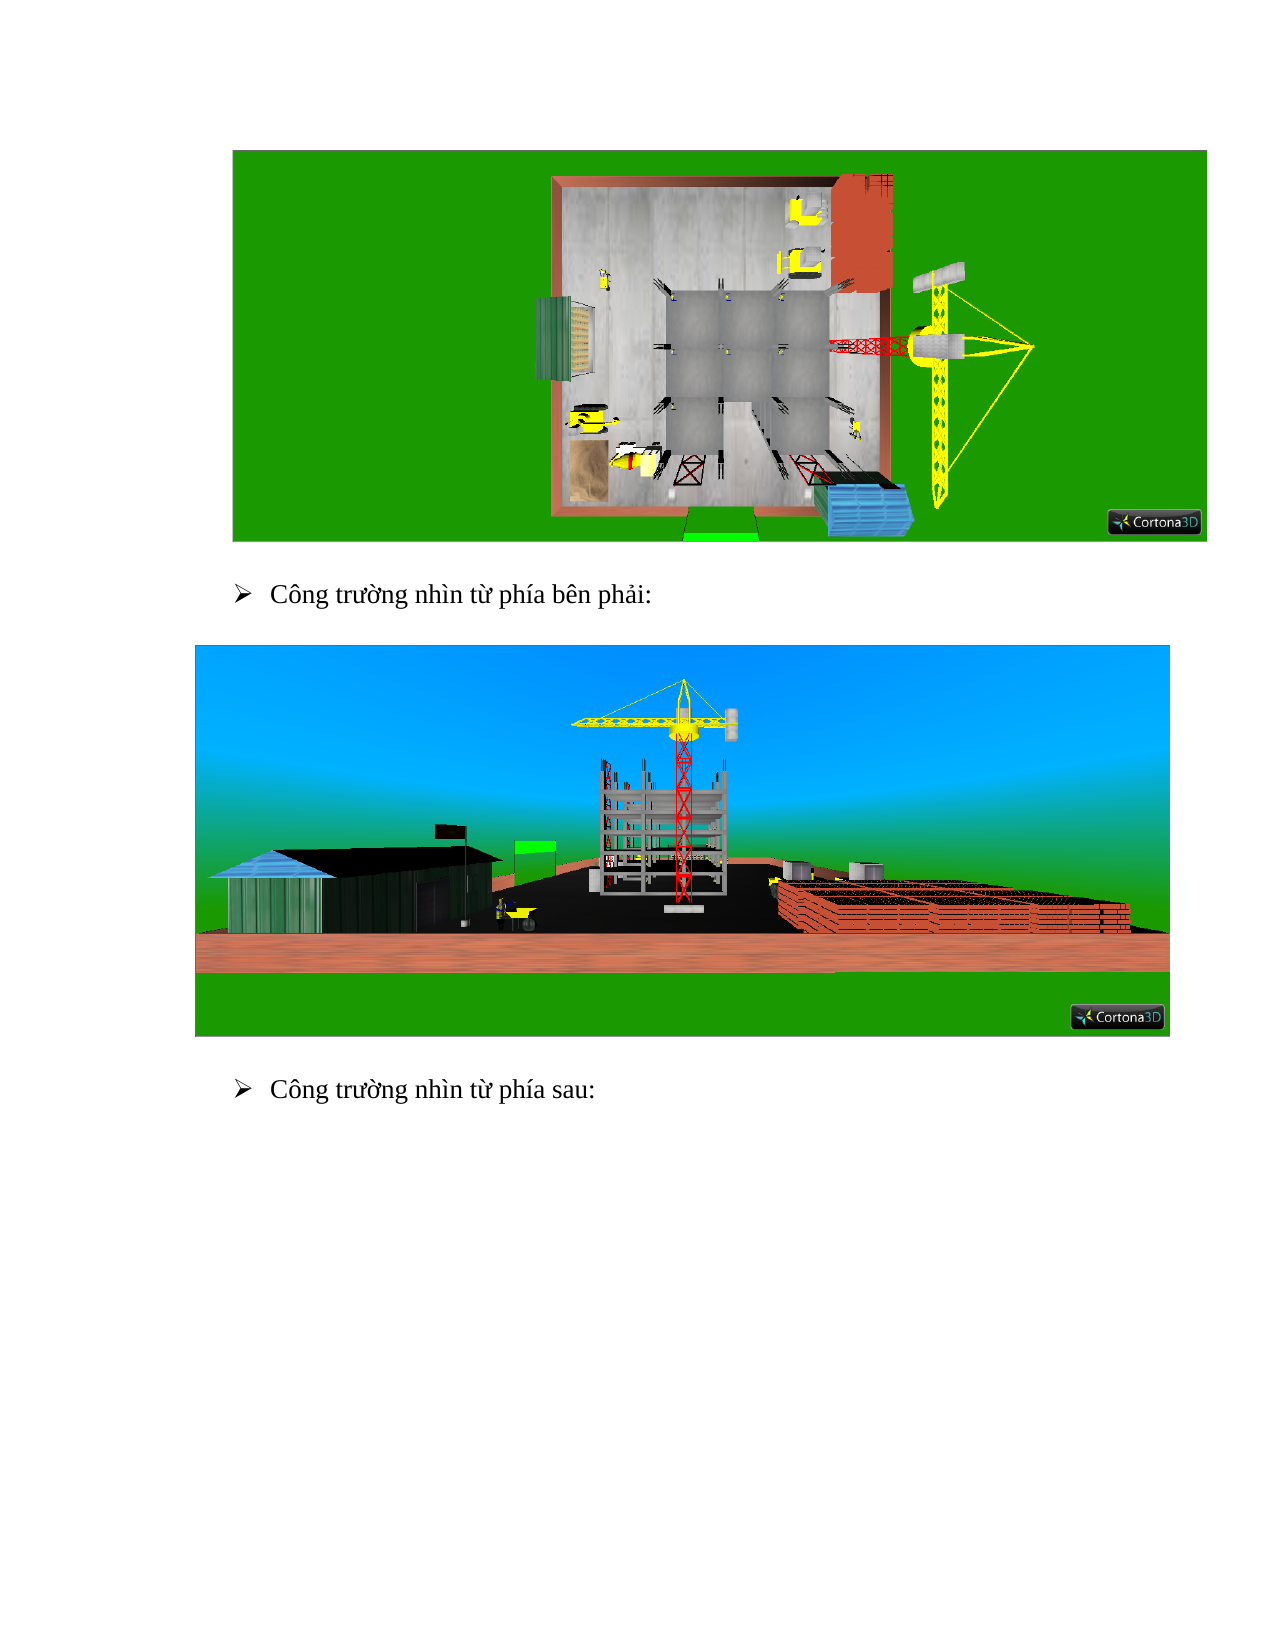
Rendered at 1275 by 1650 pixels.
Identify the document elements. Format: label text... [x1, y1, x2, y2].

list Công trường nhìn từ phía sau: [232, 1073, 1125, 1104]
list Công trường nhìn từ phía bên phải: [232, 578, 1125, 609]
picture [232, 150, 1208, 542]
picture [195, 645, 1170, 1037]
